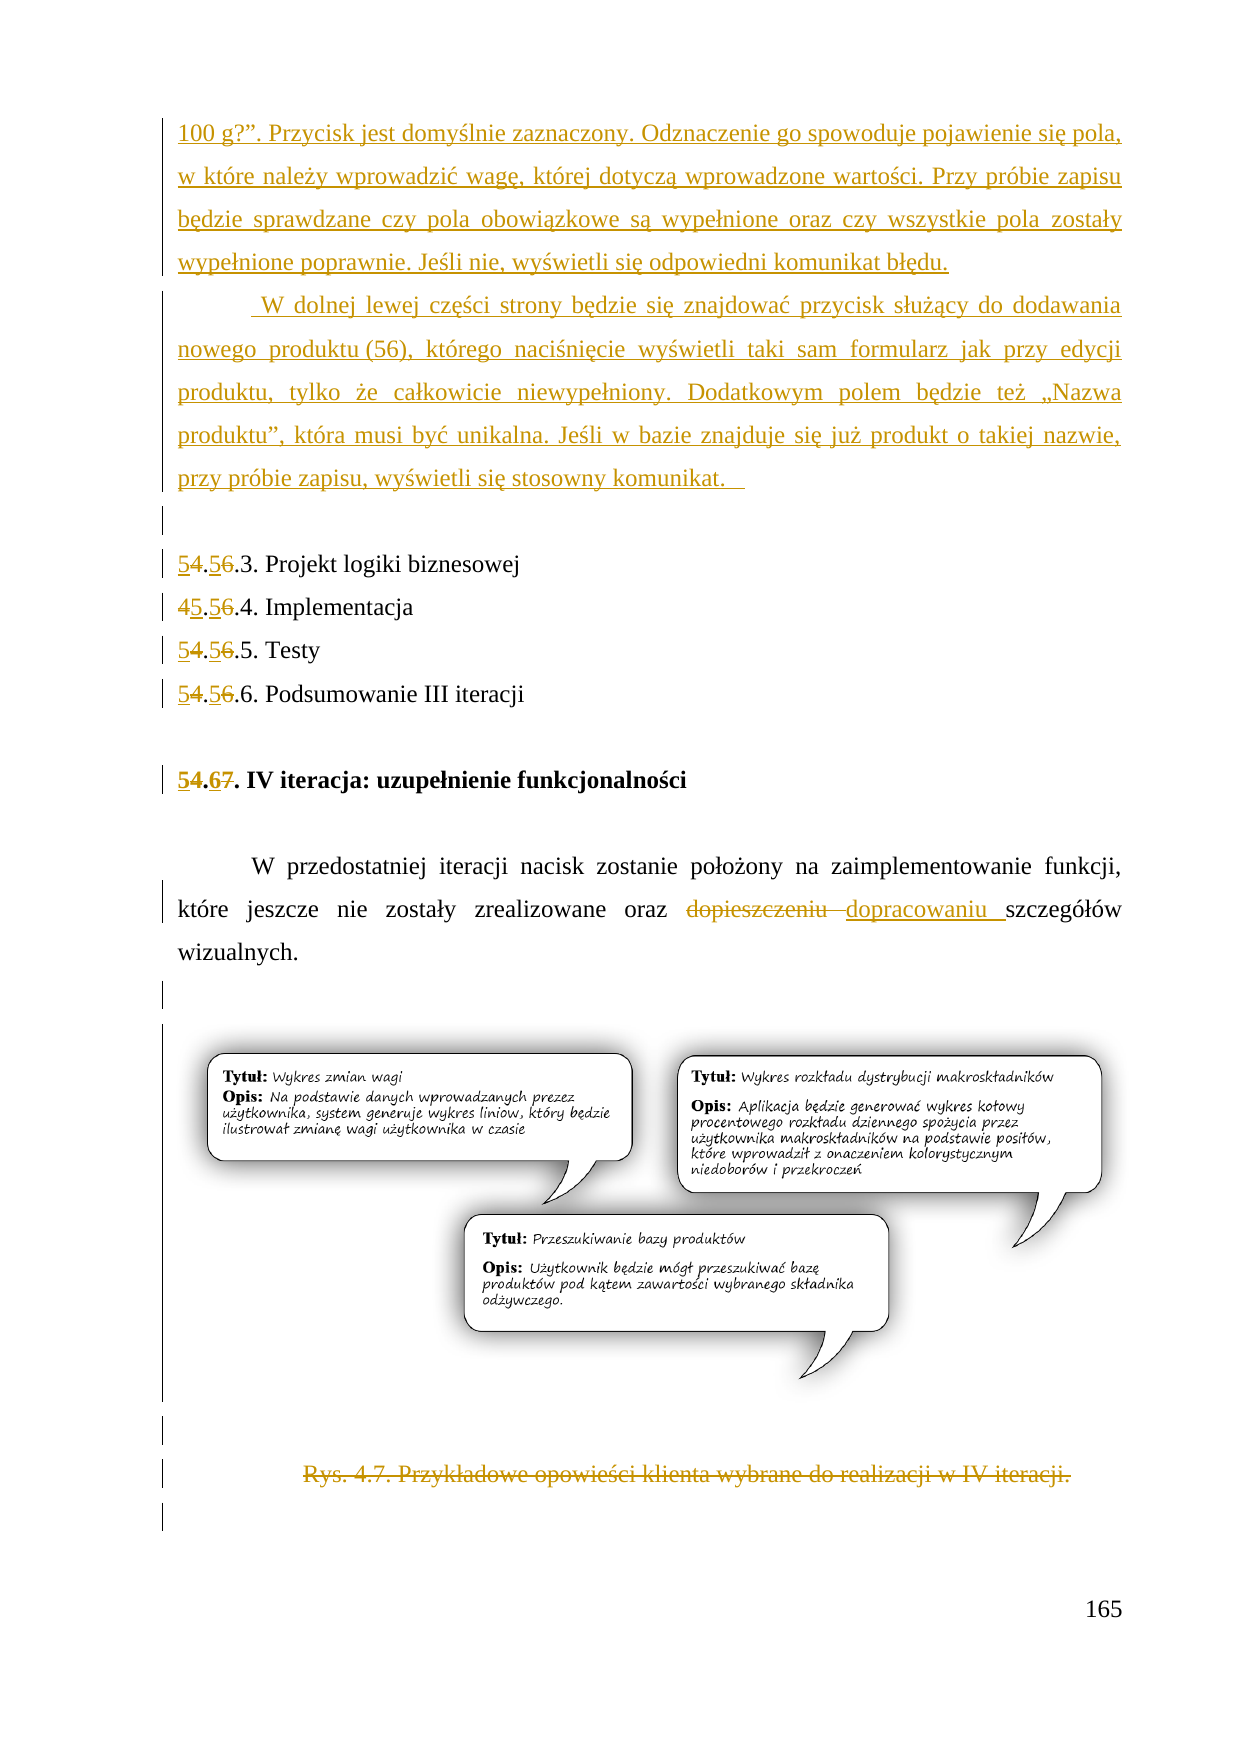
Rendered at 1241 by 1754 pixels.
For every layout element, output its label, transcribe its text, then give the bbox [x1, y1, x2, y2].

subtitle .. IV iteracja: uzupełnienie funkcjonalności [177, 765, 1122, 794]
text W przedostatniej iteracji nacisk zostanie położony na zaimplementowanie funkcji, które jeszcze nie zostały zrealizowane oraz szczegółów wizualnych. [177, 851, 1122, 966]
picture [199, 1045, 1110, 1387]
subtitle ..4. Implementacja [177, 592, 1122, 621]
subtitle ..5. Testy [177, 636, 1122, 664]
subtitle ..3. Projekt logiki biznesowej [177, 549, 1122, 578]
subtitle ..6. Podsumowanie III iteracji [177, 679, 1122, 707]
